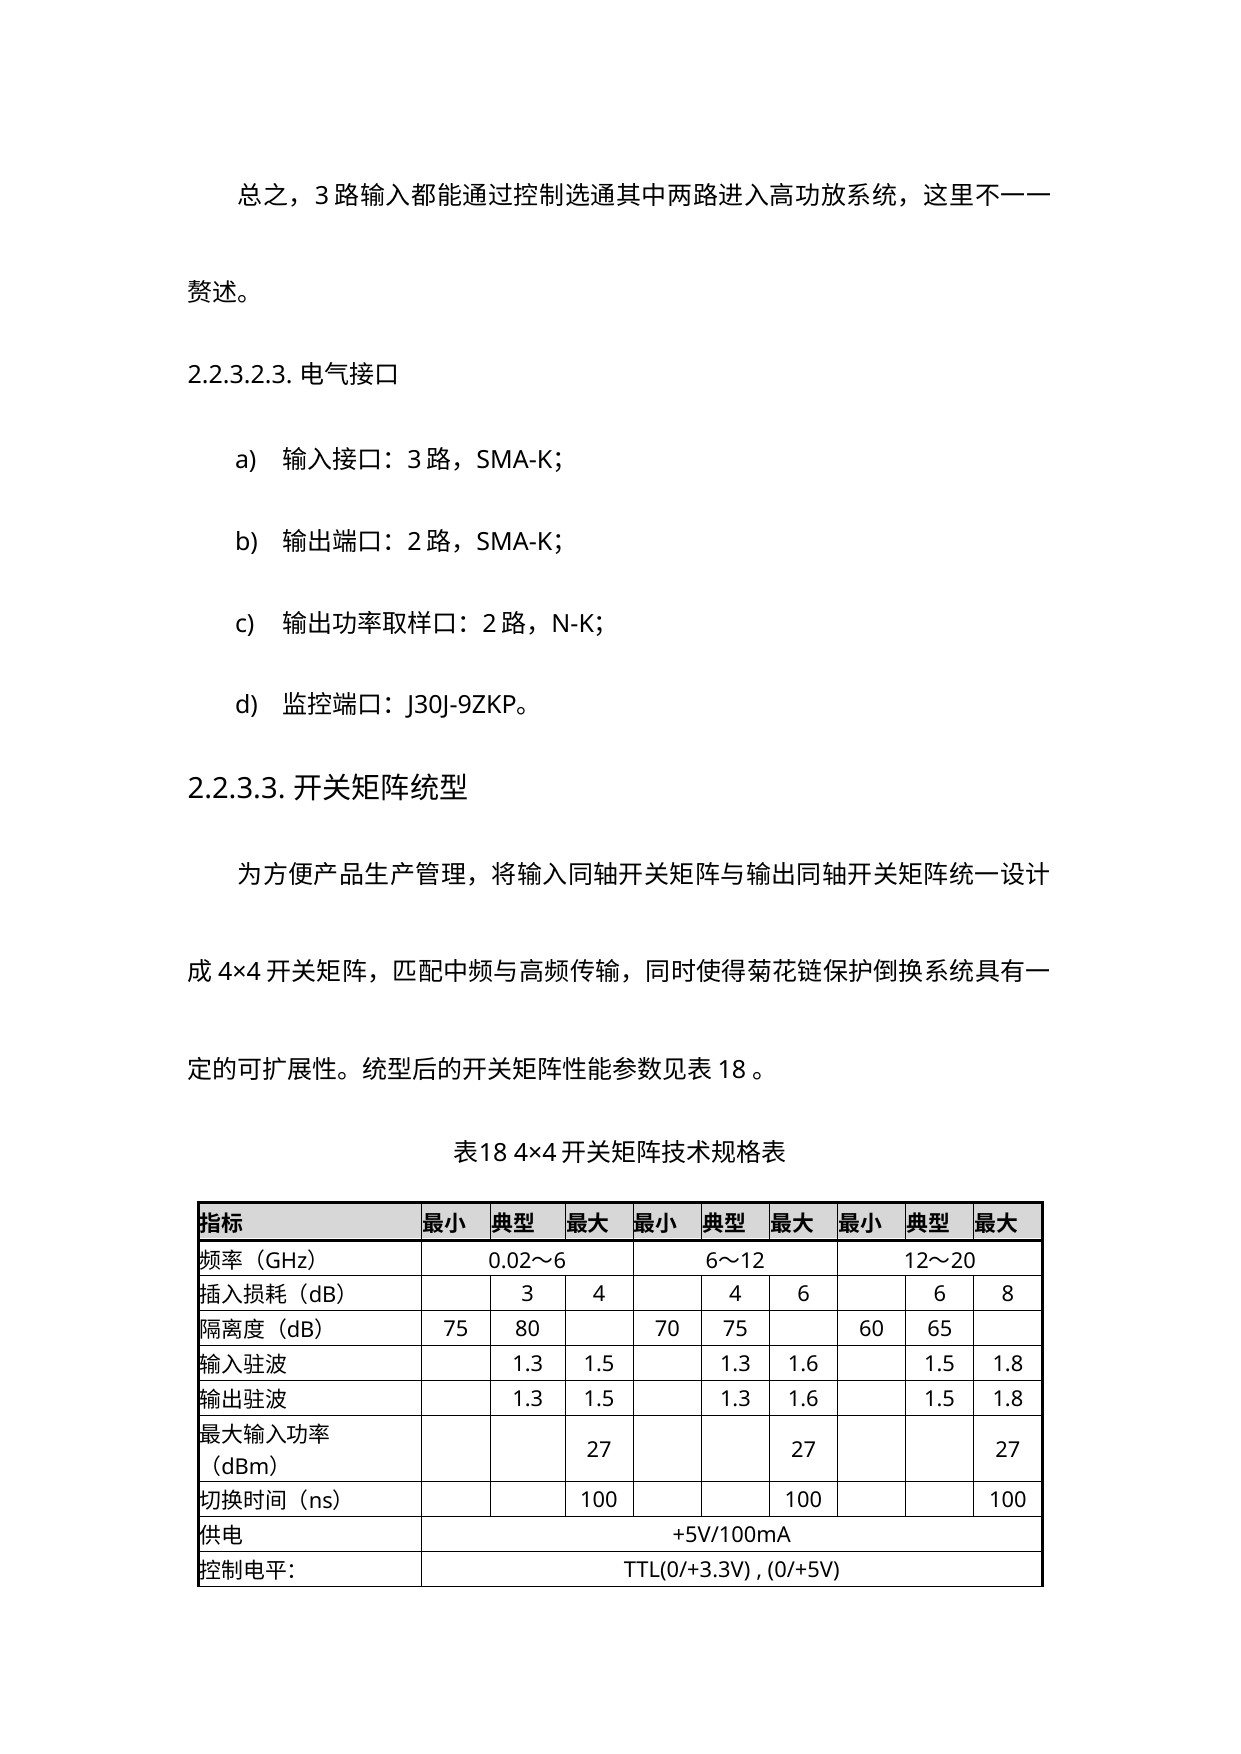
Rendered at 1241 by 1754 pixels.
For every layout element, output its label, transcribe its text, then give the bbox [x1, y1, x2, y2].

table_cell [634, 1346, 701, 1380]
table_cell 100 [566, 1482, 633, 1516]
table_cell 输入驻波 [200, 1346, 421, 1380]
table_cell [422, 1276, 490, 1310]
list 4×4开关矩阵技术规格表 [187, 1118, 1053, 1183]
table_cell 100 [974, 1482, 1041, 1516]
table_cell [634, 1276, 701, 1310]
table_cell [634, 1416, 701, 1481]
table_cell 12～20 [838, 1242, 1041, 1275]
list 监控端口：J30J-9ZKP。 [235, 672, 1053, 737]
table_cell [838, 1381, 905, 1415]
text 为方便产品生产管理，将输入同轴开关矩阵与输出同轴开关矩阵统一设计成4×4开关矩阵，匹配中频与高频传输，同时使得菊花链保护倒换系统具有一定的可扩展性。统型后的开关矩阵性能参数见表11。 [187, 840, 1053, 1100]
table_cell 75 [422, 1311, 490, 1345]
table_cell [491, 1416, 565, 1481]
table_cell 1.3 [491, 1346, 565, 1380]
table_cell [702, 1416, 769, 1481]
table_cell 插入损耗（dB） [200, 1276, 421, 1310]
table_cell 1.3 [702, 1346, 769, 1380]
table_cell +5V/100mA [422, 1517, 1041, 1551]
table_header 指标 [200, 1204, 421, 1238]
table_cell 切换时间（ns） [200, 1482, 421, 1516]
table_cell 4 [566, 1276, 633, 1310]
table_cell [838, 1416, 905, 1481]
table_header 最大 [566, 1204, 633, 1238]
table_cell [422, 1381, 490, 1415]
table_header 典型 [906, 1204, 973, 1238]
table_cell 6～12 [634, 1242, 837, 1275]
table_cell [770, 1311, 837, 1345]
table_cell 1.8 [974, 1381, 1041, 1415]
table_cell 75 [702, 1311, 769, 1345]
table_cell 供电 [200, 1517, 421, 1551]
table_cell 1.6 [770, 1381, 837, 1415]
subtitle 开关矩阵统型 [187, 754, 1053, 819]
table_cell [974, 1311, 1041, 1345]
table_cell [491, 1482, 565, 1516]
table_cell TTL(0/+3.3V) , (0/+5V) [422, 1552, 1041, 1586]
table_cell 输出驻波 [200, 1381, 421, 1415]
table_header 最小 [422, 1204, 490, 1238]
table_cell [702, 1482, 769, 1516]
table_cell 27 [770, 1416, 837, 1481]
table_cell [634, 1381, 701, 1415]
table_cell 70 [634, 1311, 701, 1345]
table_header 最小 [838, 1204, 905, 1238]
table_cell 0.02～6 [422, 1242, 633, 1275]
table_cell 频率（GHz） [200, 1242, 421, 1275]
table_header 最小 [634, 1204, 701, 1238]
table_cell 60 [838, 1311, 905, 1345]
table_cell 8 [974, 1276, 1041, 1310]
table_cell [838, 1482, 905, 1516]
table_cell [634, 1482, 701, 1516]
table_cell 最大输入功率（dBm） [200, 1416, 421, 1481]
list 输出功率取样口：2路，N-K； [235, 590, 1053, 655]
table_cell 6 [906, 1276, 973, 1310]
table_cell [422, 1346, 490, 1380]
list 输出端口：2路，SMA-K； [235, 508, 1053, 573]
table_header 最大 [974, 1204, 1041, 1238]
table_cell 80 [491, 1311, 565, 1345]
table_cell [422, 1482, 490, 1516]
table_cell 1.5 [566, 1346, 633, 1380]
table_cell [566, 1311, 633, 1345]
table_header 典型 [702, 1204, 769, 1238]
table_cell [838, 1276, 905, 1310]
table_cell 1.3 [491, 1381, 565, 1415]
table_cell 100 [770, 1482, 837, 1516]
table_cell 隔离度（dB） [200, 1311, 421, 1345]
table_cell 控制电平： [200, 1552, 421, 1586]
table_cell 27 [566, 1416, 633, 1481]
table_cell 1.8 [974, 1346, 1041, 1380]
table_cell [838, 1346, 905, 1380]
table_cell 1.6 [770, 1346, 837, 1380]
table_cell 1.5 [906, 1381, 973, 1415]
table_header 典型 [491, 1204, 565, 1238]
subtitle 电气接口 [187, 341, 1053, 406]
table_cell 1.5 [566, 1381, 633, 1415]
text 总之，3路输入都能通过控制选通其中两路进入高功放系统，这里不一一赘述。 [187, 162, 1053, 324]
table_cell 1.5 [906, 1346, 973, 1380]
table_cell [422, 1416, 490, 1481]
table_cell 6 [770, 1276, 837, 1310]
list 输入接口：3路，SMA-K； [235, 426, 1053, 491]
table_cell 27 [974, 1416, 1041, 1481]
table_cell 4 [702, 1276, 769, 1310]
table_cell [906, 1482, 973, 1516]
table_cell 1.3 [702, 1381, 769, 1415]
table_cell [906, 1416, 973, 1481]
table_header 最大 [770, 1204, 837, 1238]
table_cell 3 [491, 1276, 565, 1310]
table_cell 65 [906, 1311, 973, 1345]
